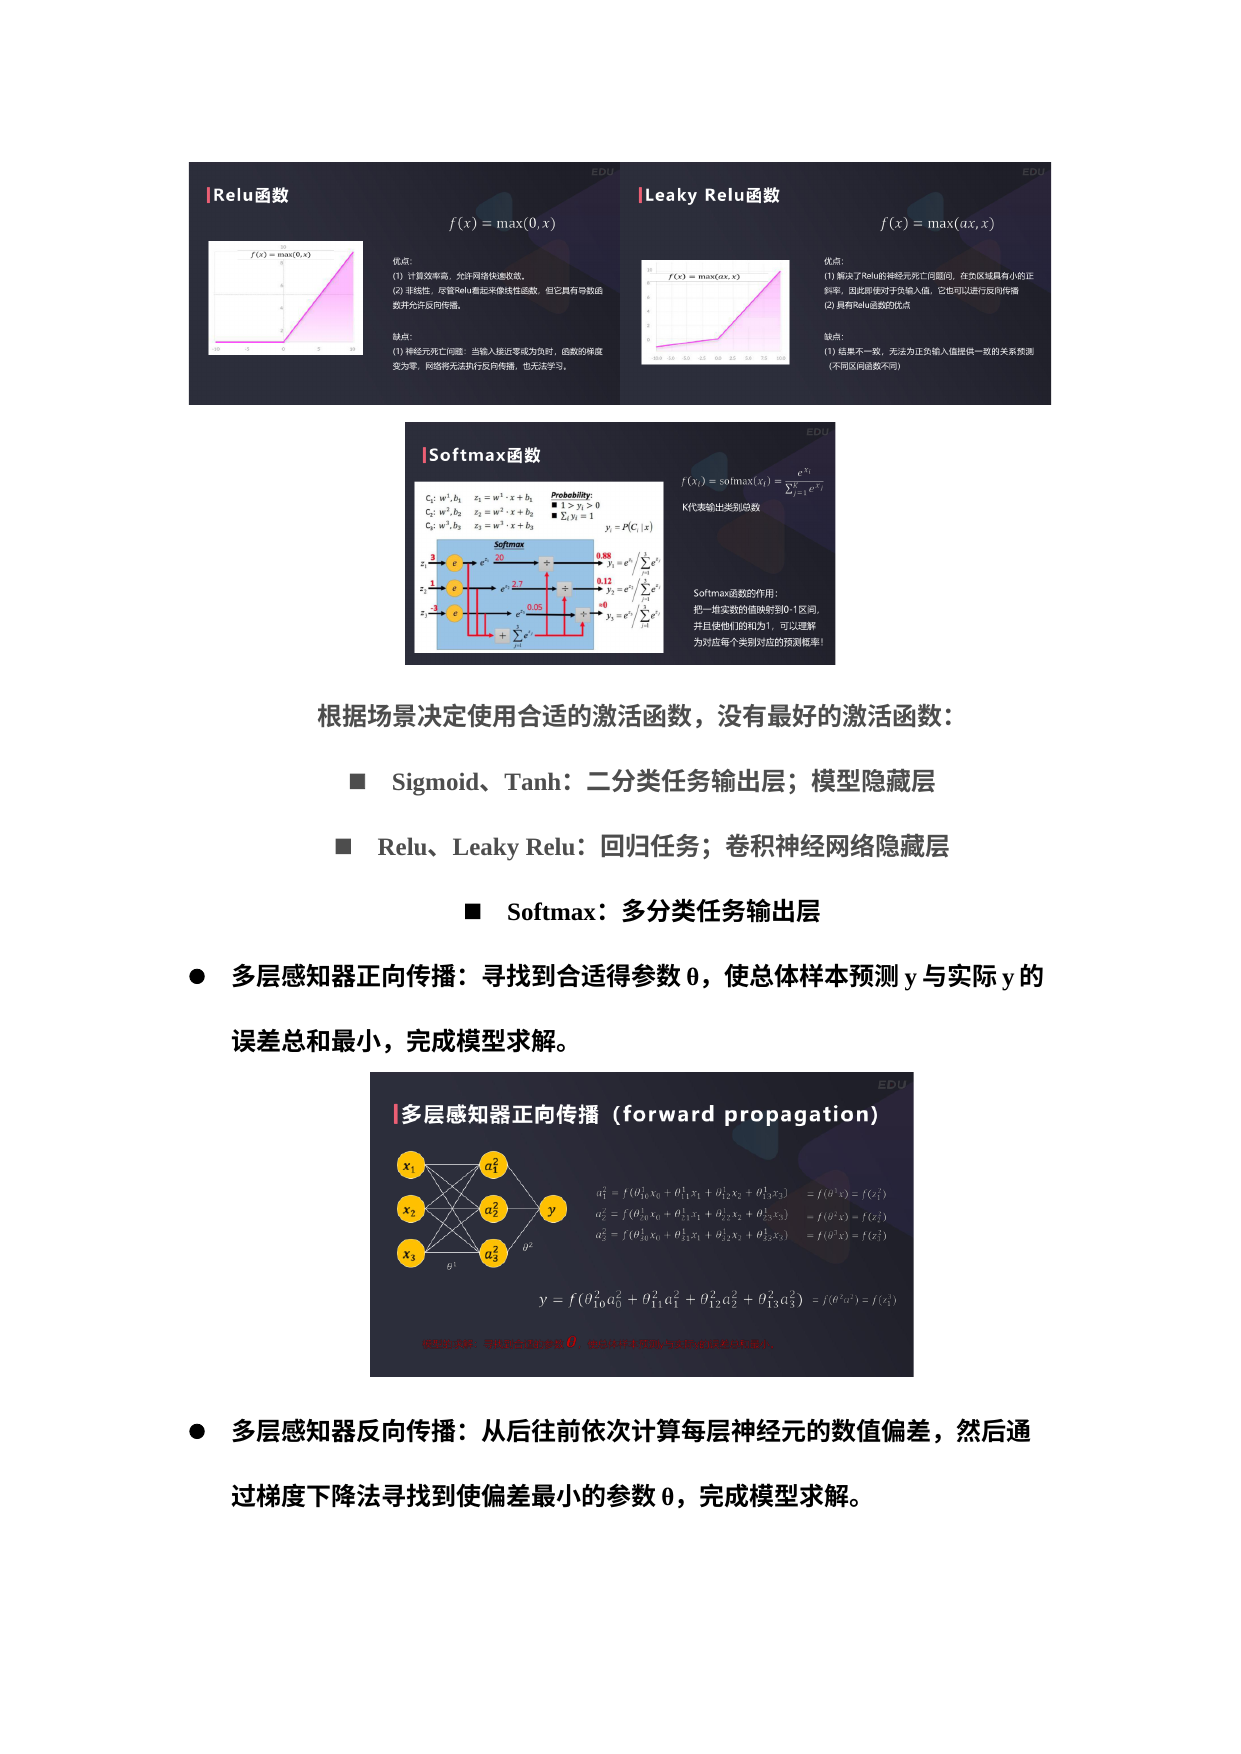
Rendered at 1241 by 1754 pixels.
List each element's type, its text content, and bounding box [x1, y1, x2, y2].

list Sigmoid、Tanh：二分类任务输出层；模型隐藏层 [231, 747, 1053, 812]
list 多层感知器反向传播：从后往前依次计算每层神经元的数值偏差，然后通过梯度下降法寻找到使偏差最小的参数θ，完成模型求解。 [187, 1397, 1053, 1527]
list 多层感知器正向传播：寻找到合适得参数θ，使总体样本预测y与实际y的误差总和最小，完成模型求解。 [187, 942, 1053, 1072]
list Relu、Leaky Relu：回归任务；卷积神经网络隐藏层 [231, 812, 1053, 877]
picture [188, 162, 1052, 405]
list Softmax：多分类任务输出层 [231, 877, 1053, 942]
picture [370, 1072, 914, 1377]
picture [405, 422, 836, 665]
text 根据场景决定使用合适的激活函数，没有最好的激活函数： [231, 682, 1053, 747]
